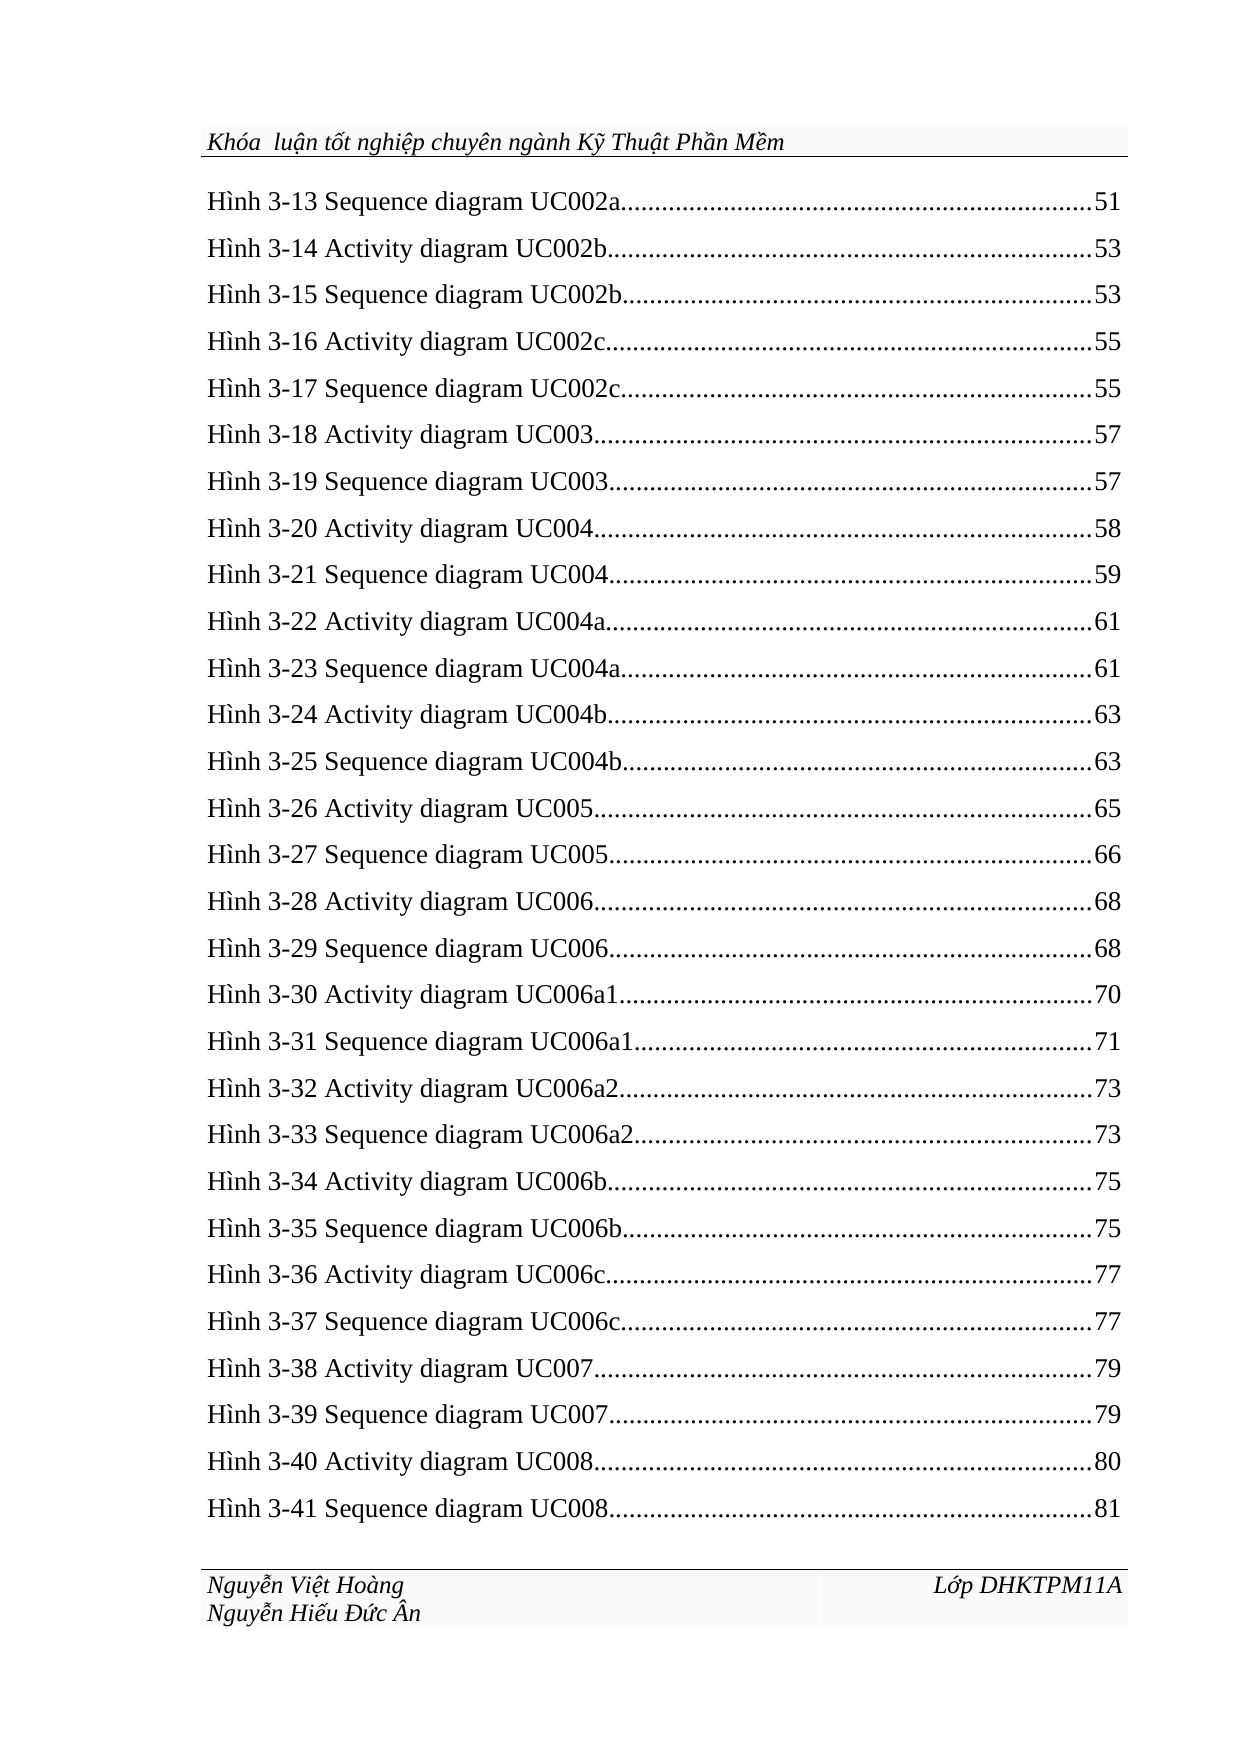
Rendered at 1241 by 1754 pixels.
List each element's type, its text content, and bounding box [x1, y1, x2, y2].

text Hình 3-41 Sequence diagram UC008 81 [207, 1492, 1122, 1523]
text Hình 3-13 Sequence diagram UC002a 51 [207, 185, 1122, 216]
text Hình 3-17 Sequence diagram UC002c 55 [207, 372, 1122, 403]
text Hình 3-39 Sequence diagram UC007 79 [207, 1399, 1122, 1430]
text Hình 3-34 Activity diagram UC006b 75 [207, 1165, 1122, 1196]
text Hình 3-24 Activity diagram UC004b 63 [207, 699, 1122, 730]
text Hình 3-23 Sequence diagram UC004a 61 [207, 652, 1122, 683]
text Hình 3-19 Sequence diagram UC003 57 [207, 465, 1122, 496]
text Hình 3-16 Activity diagram UC002c 55 [207, 325, 1122, 356]
text Hình 3-15 Sequence diagram UC002b 53 [207, 279, 1122, 310]
text Hình 3-31 Sequence diagram UC006a1 71 [207, 1025, 1122, 1056]
text Hình 3-25 Sequence diagram UC004b 63 [207, 745, 1122, 776]
text Hình 3-20 Activity diagram UC004 58 [207, 512, 1122, 543]
text Hình 3-33 Sequence diagram UC006a2 73 [207, 1119, 1122, 1150]
text Hình 3-29 Sequence diagram UC006 68 [207, 932, 1122, 963]
text Hình 3-37 Sequence diagram UC006c 77 [207, 1305, 1122, 1336]
text Hình 3-21 Sequence diagram UC004 59 [207, 559, 1122, 590]
text Hình 3-27 Sequence diagram UC005 66 [207, 839, 1122, 870]
text Hình 3-18 Activity diagram UC003 57 [207, 419, 1122, 450]
text Hình 3-38 Activity diagram UC007 79 [207, 1352, 1122, 1383]
text Hình 3-35 Sequence diagram UC006b 75 [207, 1212, 1122, 1243]
text Hình 3-14 Activity diagram UC002b 53 [207, 232, 1122, 263]
text Hình 3-26 Activity diagram UC005 65 [207, 792, 1122, 823]
text Hình 3-32 Activity diagram UC006a2 73 [207, 1072, 1122, 1103]
text Hình 3-30 Activity diagram UC006a1 70 [207, 979, 1122, 1010]
text Hình 3-36 Activity diagram UC006c 77 [207, 1259, 1122, 1290]
text Hình 3-22 Activity diagram UC004a 61 [207, 605, 1122, 636]
text Hình 3-40 Activity diagram UC008 80 [207, 1445, 1122, 1476]
text Hình 3-28 Activity diagram UC006 68 [207, 885, 1122, 916]
